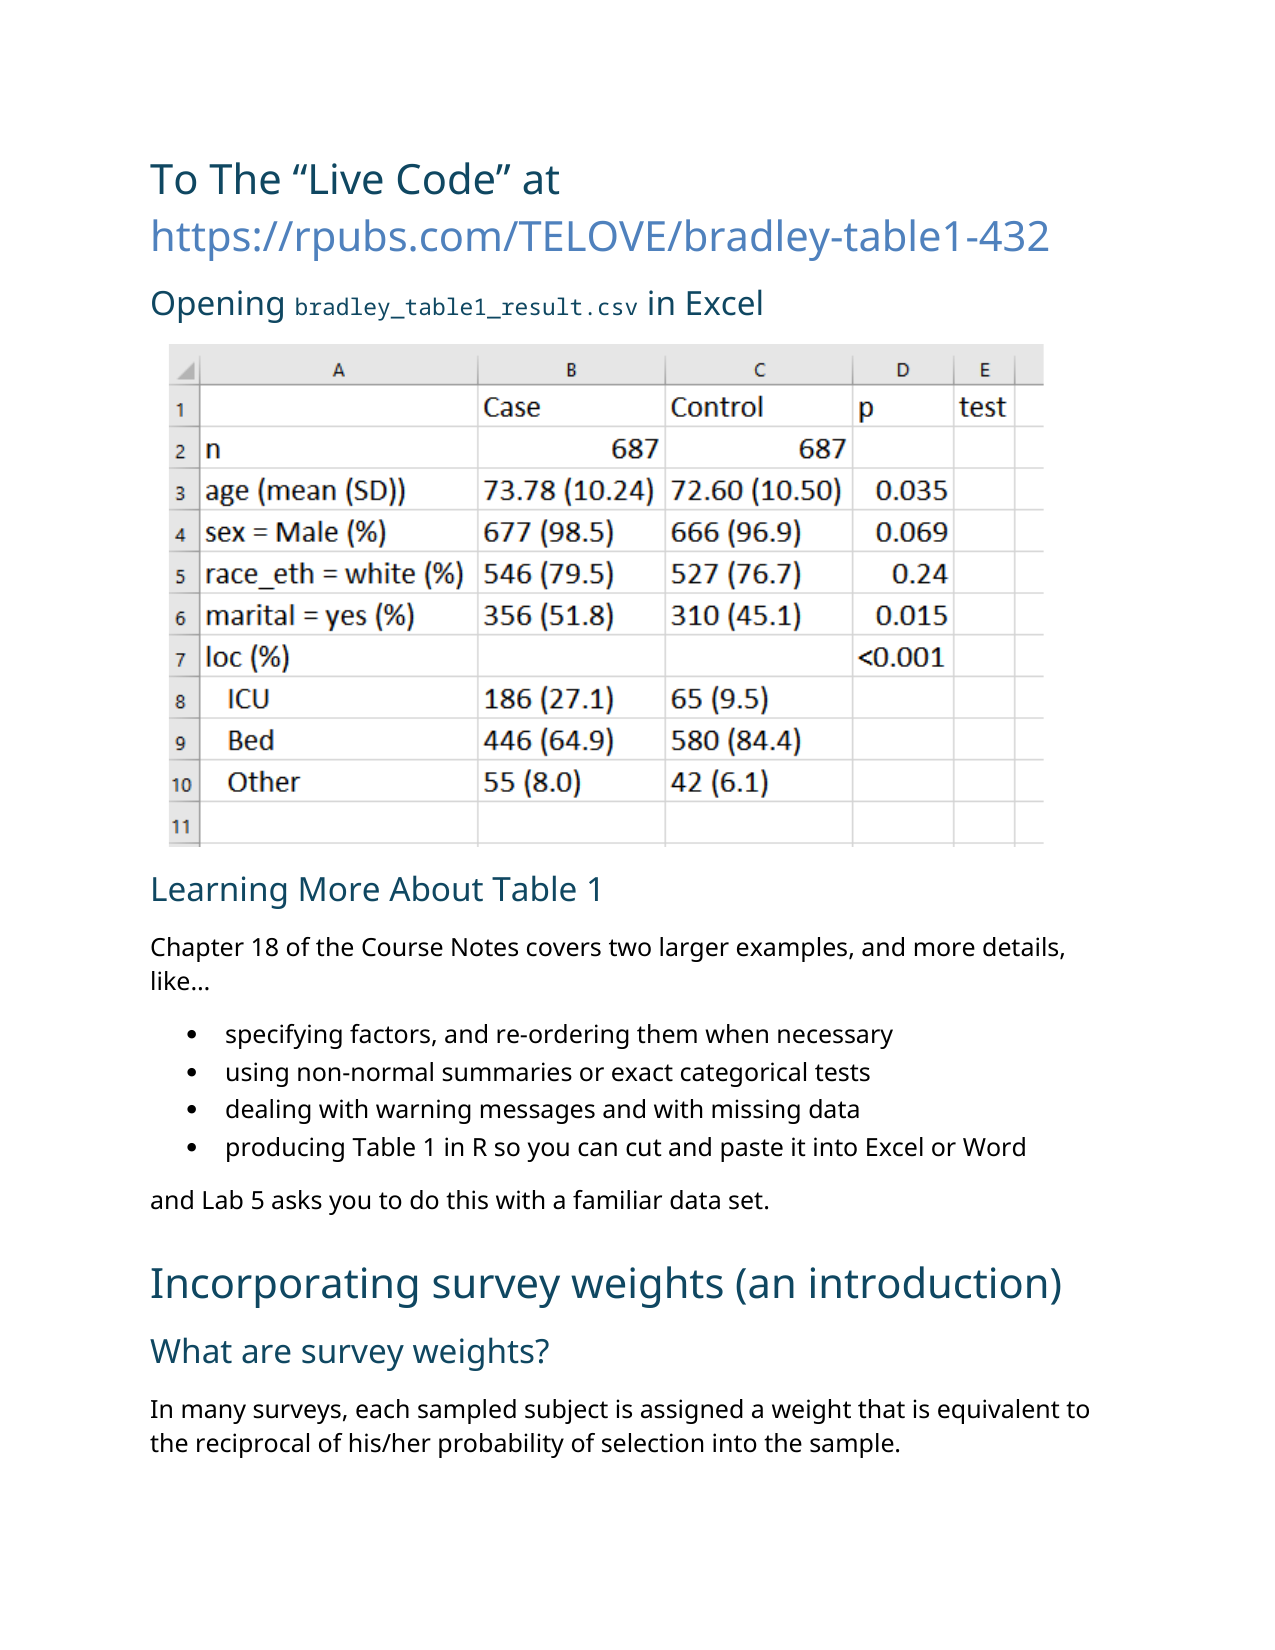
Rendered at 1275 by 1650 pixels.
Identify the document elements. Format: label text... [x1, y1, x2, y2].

list using non-normal summaries or exact categorical tests [187, 1054, 1125, 1088]
text and Lab 5 asks you to do this with a familiar data set. [150, 1183, 1125, 1217]
subtitle Learning More About Table 1 [150, 865, 1125, 911]
subtitle To The “Live Code” at https://rpubs.com/TELOVE/bradley-table1-432 [150, 150, 1125, 263]
subtitle What are survey weights? [150, 1328, 1125, 1373]
text In many surveys, each sampled subject is assigned a weight that is equivalent to the reciprocal of his/her probability of selection into the sample. [150, 1392, 1125, 1460]
picture [168, 344, 1044, 847]
text Chapter 18 of the Course Notes covers two larger examples, and more details, like… [150, 929, 1125, 998]
subtitle Opening bradley_table1_result.csv in Excel [150, 280, 1125, 326]
subtitle Incorporating survey weights (an introduction) [150, 1254, 1125, 1311]
list dealing with warning messages and with missing data [187, 1092, 1125, 1126]
list producing Table 1 in R so you can cut and paste it into Excel or Word [187, 1130, 1125, 1164]
list specifying factors, and re-ordering them when necessary [187, 1016, 1125, 1050]
